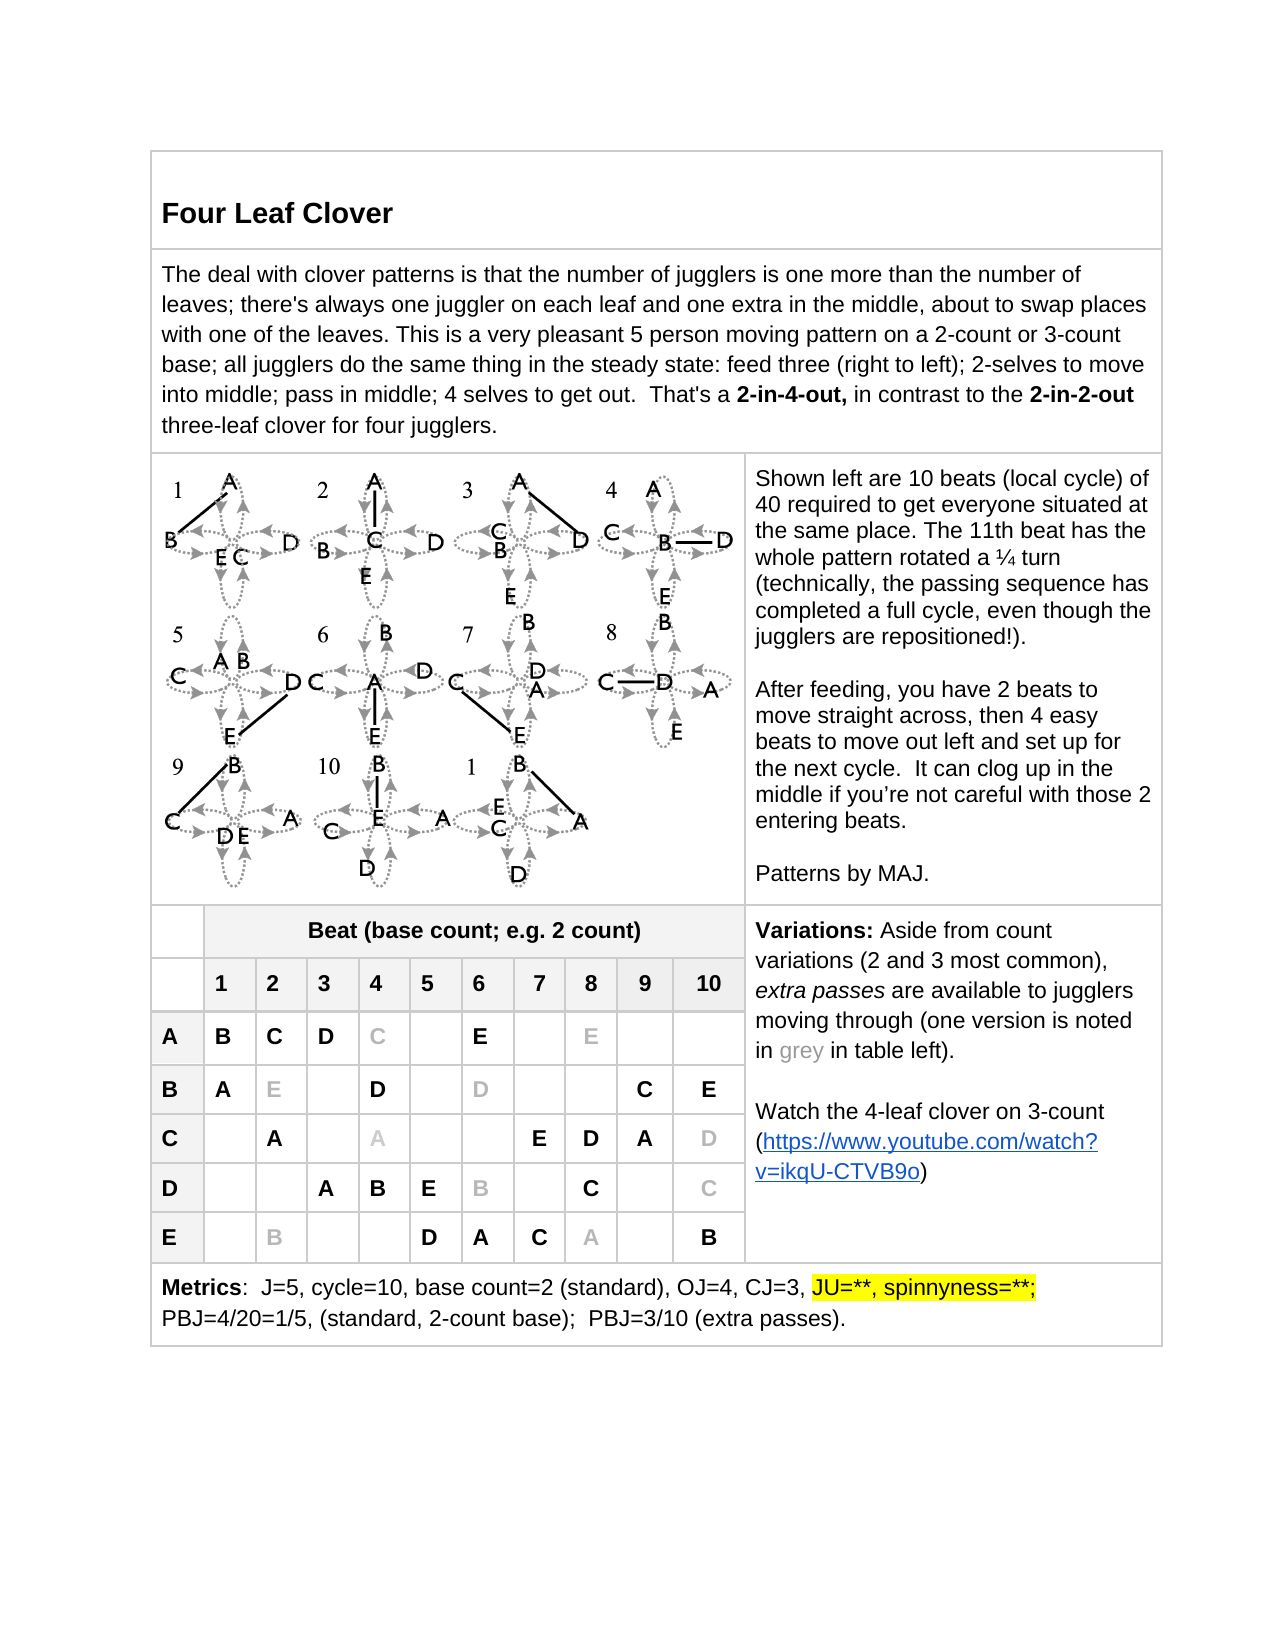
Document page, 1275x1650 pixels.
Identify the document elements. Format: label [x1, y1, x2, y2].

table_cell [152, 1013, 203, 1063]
picture [161, 464, 737, 890]
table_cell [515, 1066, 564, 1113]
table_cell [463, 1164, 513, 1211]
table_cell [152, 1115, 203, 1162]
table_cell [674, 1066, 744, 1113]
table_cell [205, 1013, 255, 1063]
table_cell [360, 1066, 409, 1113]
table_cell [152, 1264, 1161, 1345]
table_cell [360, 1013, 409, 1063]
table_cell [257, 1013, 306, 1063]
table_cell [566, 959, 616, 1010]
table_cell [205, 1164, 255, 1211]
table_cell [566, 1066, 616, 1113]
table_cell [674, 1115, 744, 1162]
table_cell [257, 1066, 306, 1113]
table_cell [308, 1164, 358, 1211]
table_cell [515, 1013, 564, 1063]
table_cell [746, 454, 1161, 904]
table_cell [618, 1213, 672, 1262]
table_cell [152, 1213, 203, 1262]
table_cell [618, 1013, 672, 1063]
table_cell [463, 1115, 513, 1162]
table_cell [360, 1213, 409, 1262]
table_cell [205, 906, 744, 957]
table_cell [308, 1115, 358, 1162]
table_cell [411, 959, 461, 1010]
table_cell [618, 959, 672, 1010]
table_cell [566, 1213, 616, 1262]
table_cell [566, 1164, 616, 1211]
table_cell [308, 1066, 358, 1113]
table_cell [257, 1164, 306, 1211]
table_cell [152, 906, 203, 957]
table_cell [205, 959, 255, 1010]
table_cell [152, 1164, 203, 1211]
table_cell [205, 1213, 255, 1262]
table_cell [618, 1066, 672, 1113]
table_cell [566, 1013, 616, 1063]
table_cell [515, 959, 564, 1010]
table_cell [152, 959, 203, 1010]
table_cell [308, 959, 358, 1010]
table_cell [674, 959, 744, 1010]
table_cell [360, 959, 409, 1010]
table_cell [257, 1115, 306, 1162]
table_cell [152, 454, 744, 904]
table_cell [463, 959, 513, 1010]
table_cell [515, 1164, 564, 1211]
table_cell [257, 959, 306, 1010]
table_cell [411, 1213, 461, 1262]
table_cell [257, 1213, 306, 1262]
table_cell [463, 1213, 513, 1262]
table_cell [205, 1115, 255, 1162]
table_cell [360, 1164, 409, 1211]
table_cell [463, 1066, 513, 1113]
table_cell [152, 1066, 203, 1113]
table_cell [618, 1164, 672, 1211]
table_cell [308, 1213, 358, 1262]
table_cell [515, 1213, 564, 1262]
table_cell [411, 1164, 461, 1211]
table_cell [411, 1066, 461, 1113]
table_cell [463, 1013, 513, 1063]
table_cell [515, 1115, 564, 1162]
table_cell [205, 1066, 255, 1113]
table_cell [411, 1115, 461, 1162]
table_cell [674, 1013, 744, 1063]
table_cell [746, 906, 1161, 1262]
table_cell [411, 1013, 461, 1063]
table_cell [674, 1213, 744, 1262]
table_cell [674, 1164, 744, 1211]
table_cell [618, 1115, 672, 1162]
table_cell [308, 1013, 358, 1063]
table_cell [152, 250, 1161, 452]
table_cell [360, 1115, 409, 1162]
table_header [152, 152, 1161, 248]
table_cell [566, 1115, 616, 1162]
